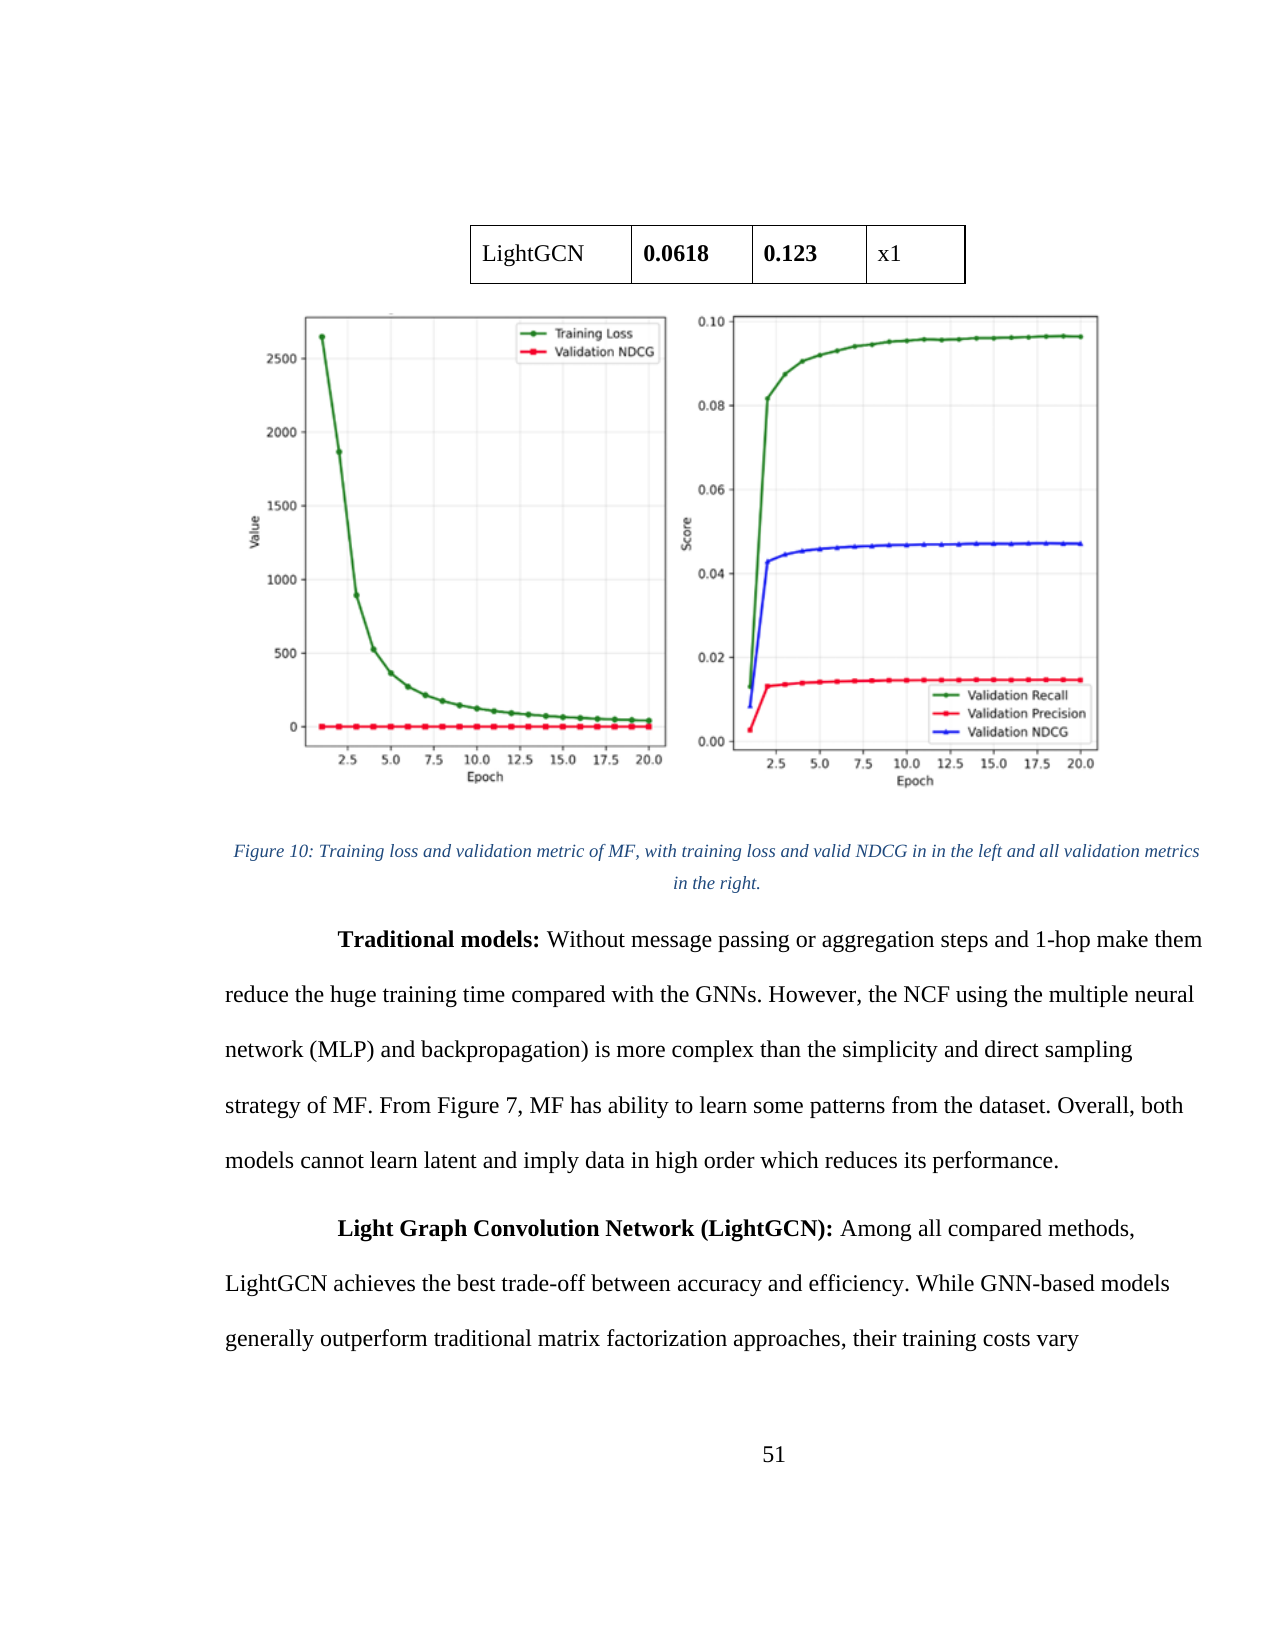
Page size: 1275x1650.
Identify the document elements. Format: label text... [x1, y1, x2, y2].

table_cell 0.123 [753, 226, 866, 283]
table_cell x1 [867, 226, 964, 283]
picture [225, 296, 1125, 800]
table_cell LightGCN [471, 226, 631, 283]
table_cell 0.0618 [632, 226, 752, 283]
text Traditional models: Without message passing or aggregation steps and 1-hop make them reduce the huge training time compared with the GNNs. However, the NCF using the multiple neural network (MLP) and backpropagation) is more complex than the simplicity and direct sampling strategy of MF. From Figure 7, MF has ability to learn some patterns from the dataset. Overall, both models cannot learn latent and imply data in high order which reduces its performance. [225, 925, 1210, 1173]
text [225, 1214, 1210, 1352]
